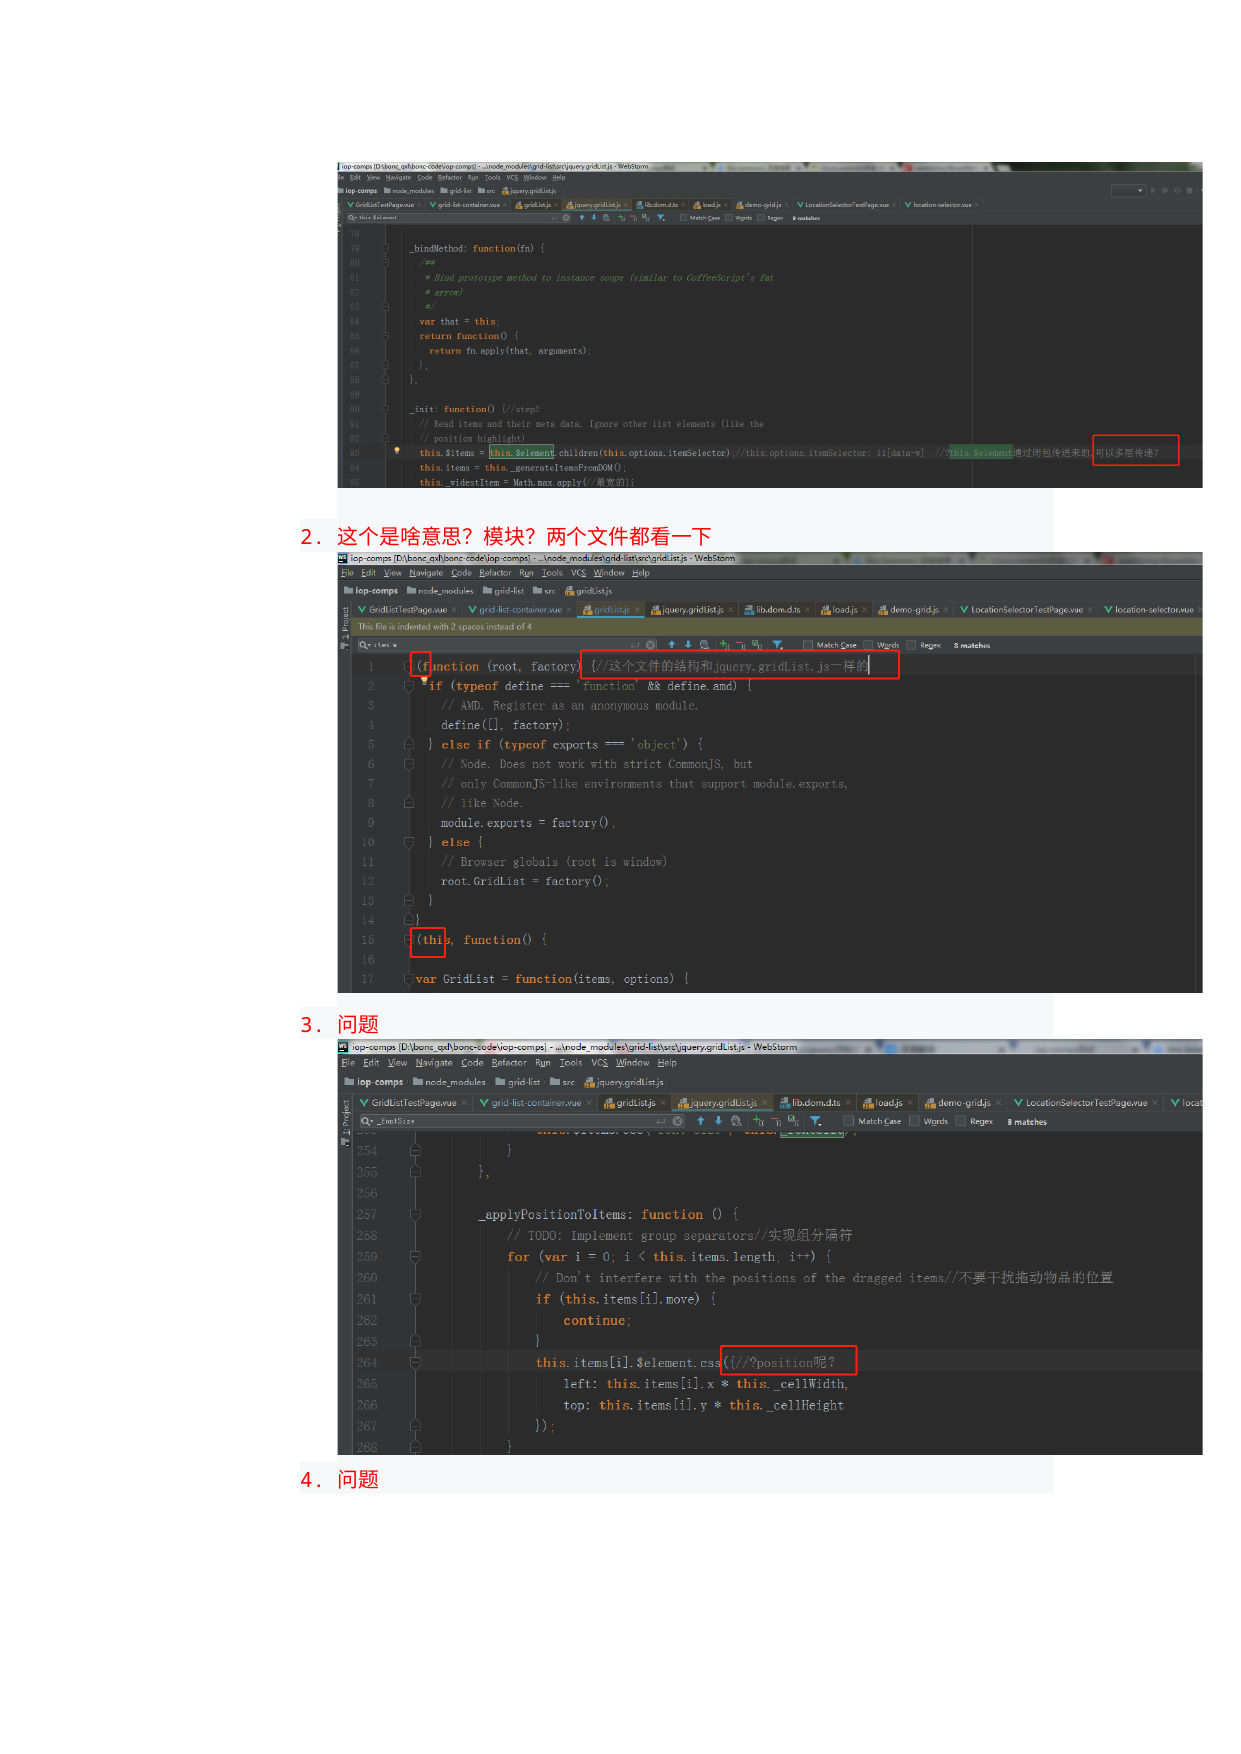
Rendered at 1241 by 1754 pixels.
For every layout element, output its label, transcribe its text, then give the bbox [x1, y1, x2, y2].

picture [337, 162, 1203, 488]
list 问题 [300, 1462, 1053, 1494]
list 这个是啥意思？模块？两个文件都看一下 [300, 519, 1053, 552]
list 问题 [300, 1007, 1053, 1039]
picture [337, 552, 1203, 993]
picture [337, 1039, 1203, 1455]
